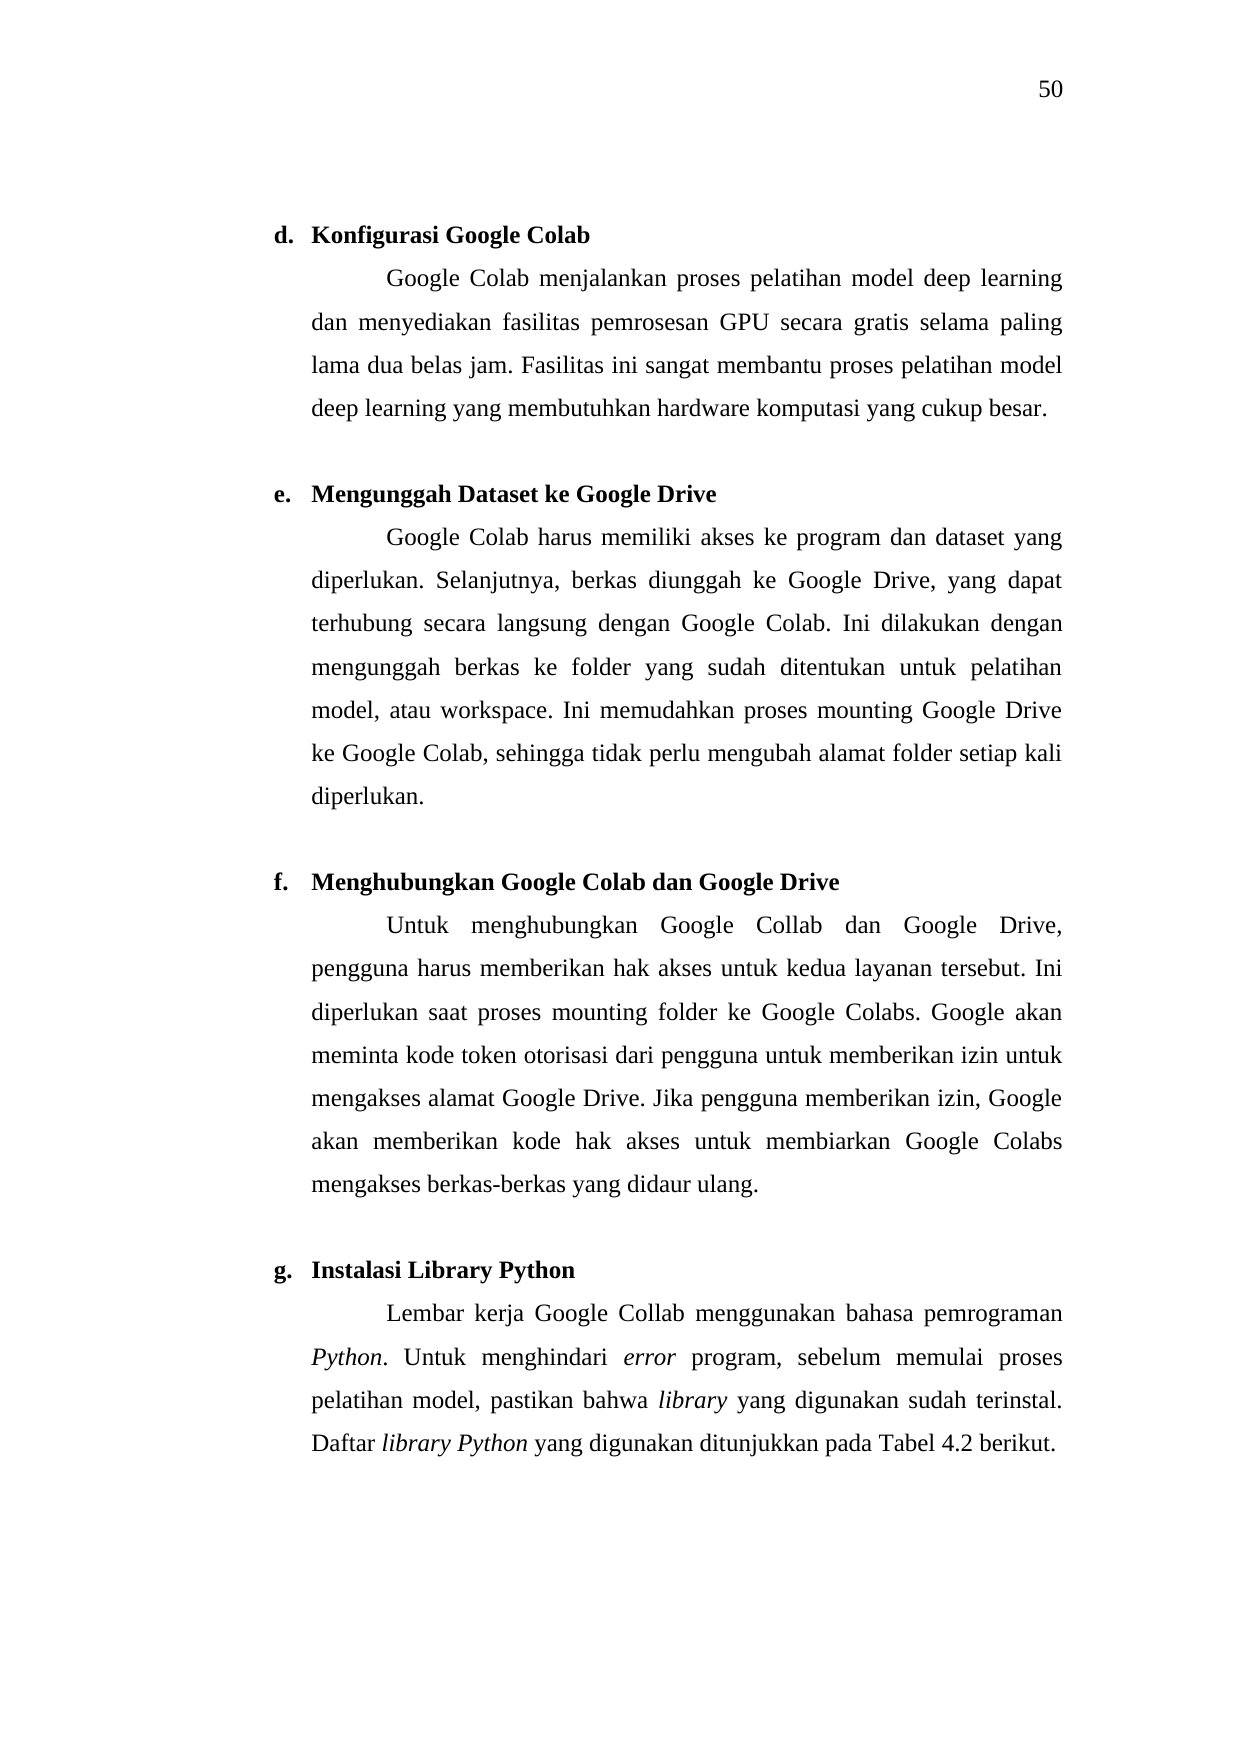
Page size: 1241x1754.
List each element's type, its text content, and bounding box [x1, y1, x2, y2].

list Mengunggah Dataset ke Google Drive [274, 479, 1063, 508]
list Instalasi Library Python [274, 1255, 1063, 1284]
list Lembar kerja Google Collab menggunakan bahasa pemrograman Python. Untuk menghindari error program, sebelum memulai proses pelatihan model, pastikan bahwa library yang digunakan sudah terinstal. Daftar library Python yang digunakan ditunjukkan pada Tabel 4.2 berikut. [311, 1298, 1063, 1457]
list Untuk menghubungkan Google Collab dan Google Drive, pengguna harus memberikan hak akses untuk kedua layanan tersebut. Ini diperlukan saat proses mounting folder ke Google Colabs. Google akan meminta kode token otorisasi dari pengguna untuk memberikan izin untuk mengakses alamat Google Drive. Jika pengguna memberikan izin, Google akan memberikan kode hak akses untuk membiarkan Google Colabs mengakses berkas-berkas yang didaur ulang. [311, 910, 1063, 1198]
list Menghubungkan Google Colab dan Google Drive [274, 867, 1063, 896]
list Google Colab harus memiliki akses ke program dan dataset yang diperlukan. Selanjutnya, berkas diunggah ke Google Drive, yang dapat terhubung secara langsung dengan Google Colab. Ini dilakukan dengan mengunggah berkas ke folder yang sudah ditentukan untuk pelatihan model, atau workspace. Ini memudahkan proses mounting Google Drive ke Google Colab, sehingga tidak perlu mengubah alamat folder setiap kali diperlukan. [311, 522, 1063, 810]
list Google Colab menjalankan proses pelatihan model deep learning dan menyediakan fasilitas pemrosesan GPU secara gratis selama paling lama dua belas jam. Fasilitas ini sangat membantu proses pelatihan model deep learning yang membutuhkan hardware komputasi yang cukup besar. [311, 263, 1063, 422]
list Konfigurasi Google Colab [274, 220, 1063, 249]
